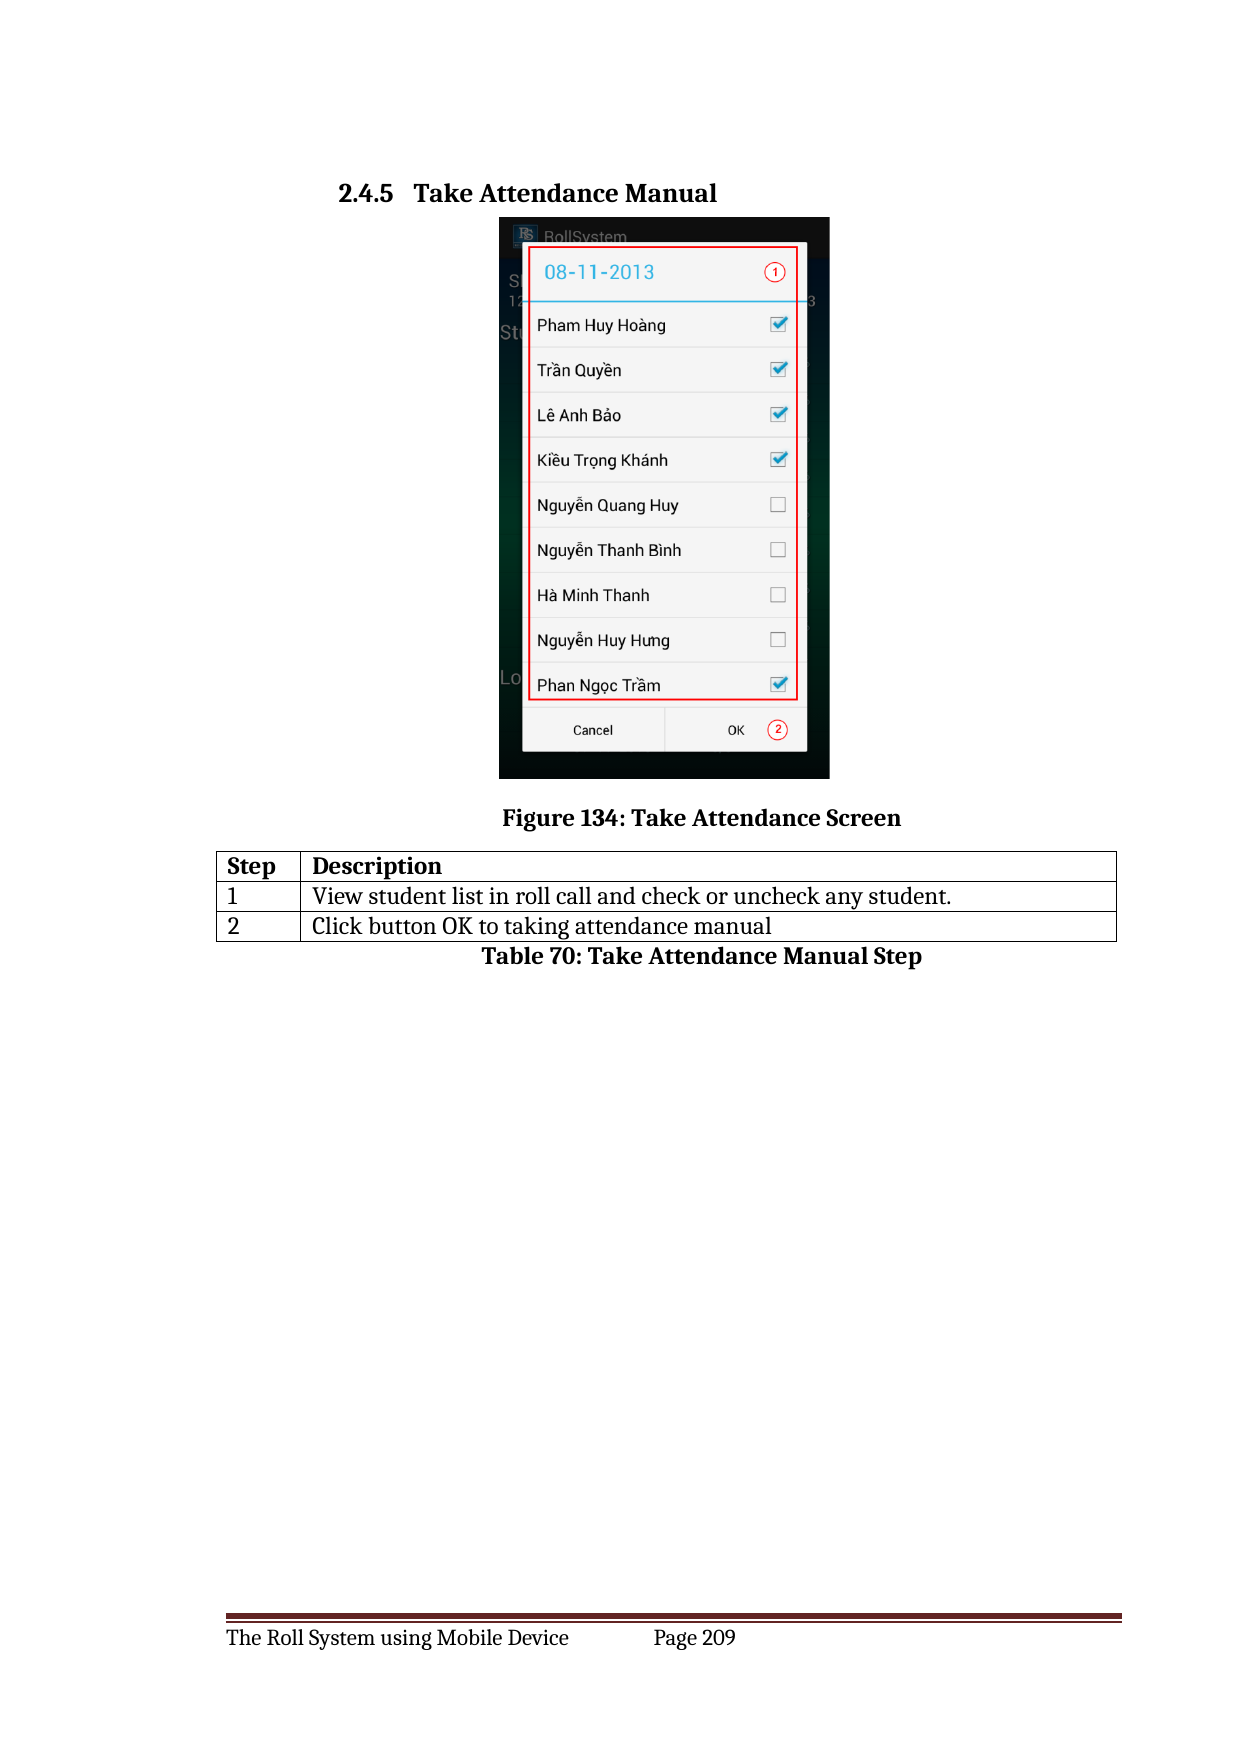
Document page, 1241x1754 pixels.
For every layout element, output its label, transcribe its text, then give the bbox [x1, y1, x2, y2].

list Figure 134: Take Attendance Screen [282, 803, 1122, 832]
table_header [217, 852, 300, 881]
list Table 70: Take Attendance Manual Step [282, 942, 1122, 970]
picture [499, 217, 830, 779]
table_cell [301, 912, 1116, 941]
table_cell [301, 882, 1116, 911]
subtitle Take Attendance Manual [338, 178, 1122, 209]
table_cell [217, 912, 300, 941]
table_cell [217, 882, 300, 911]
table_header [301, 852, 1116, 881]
